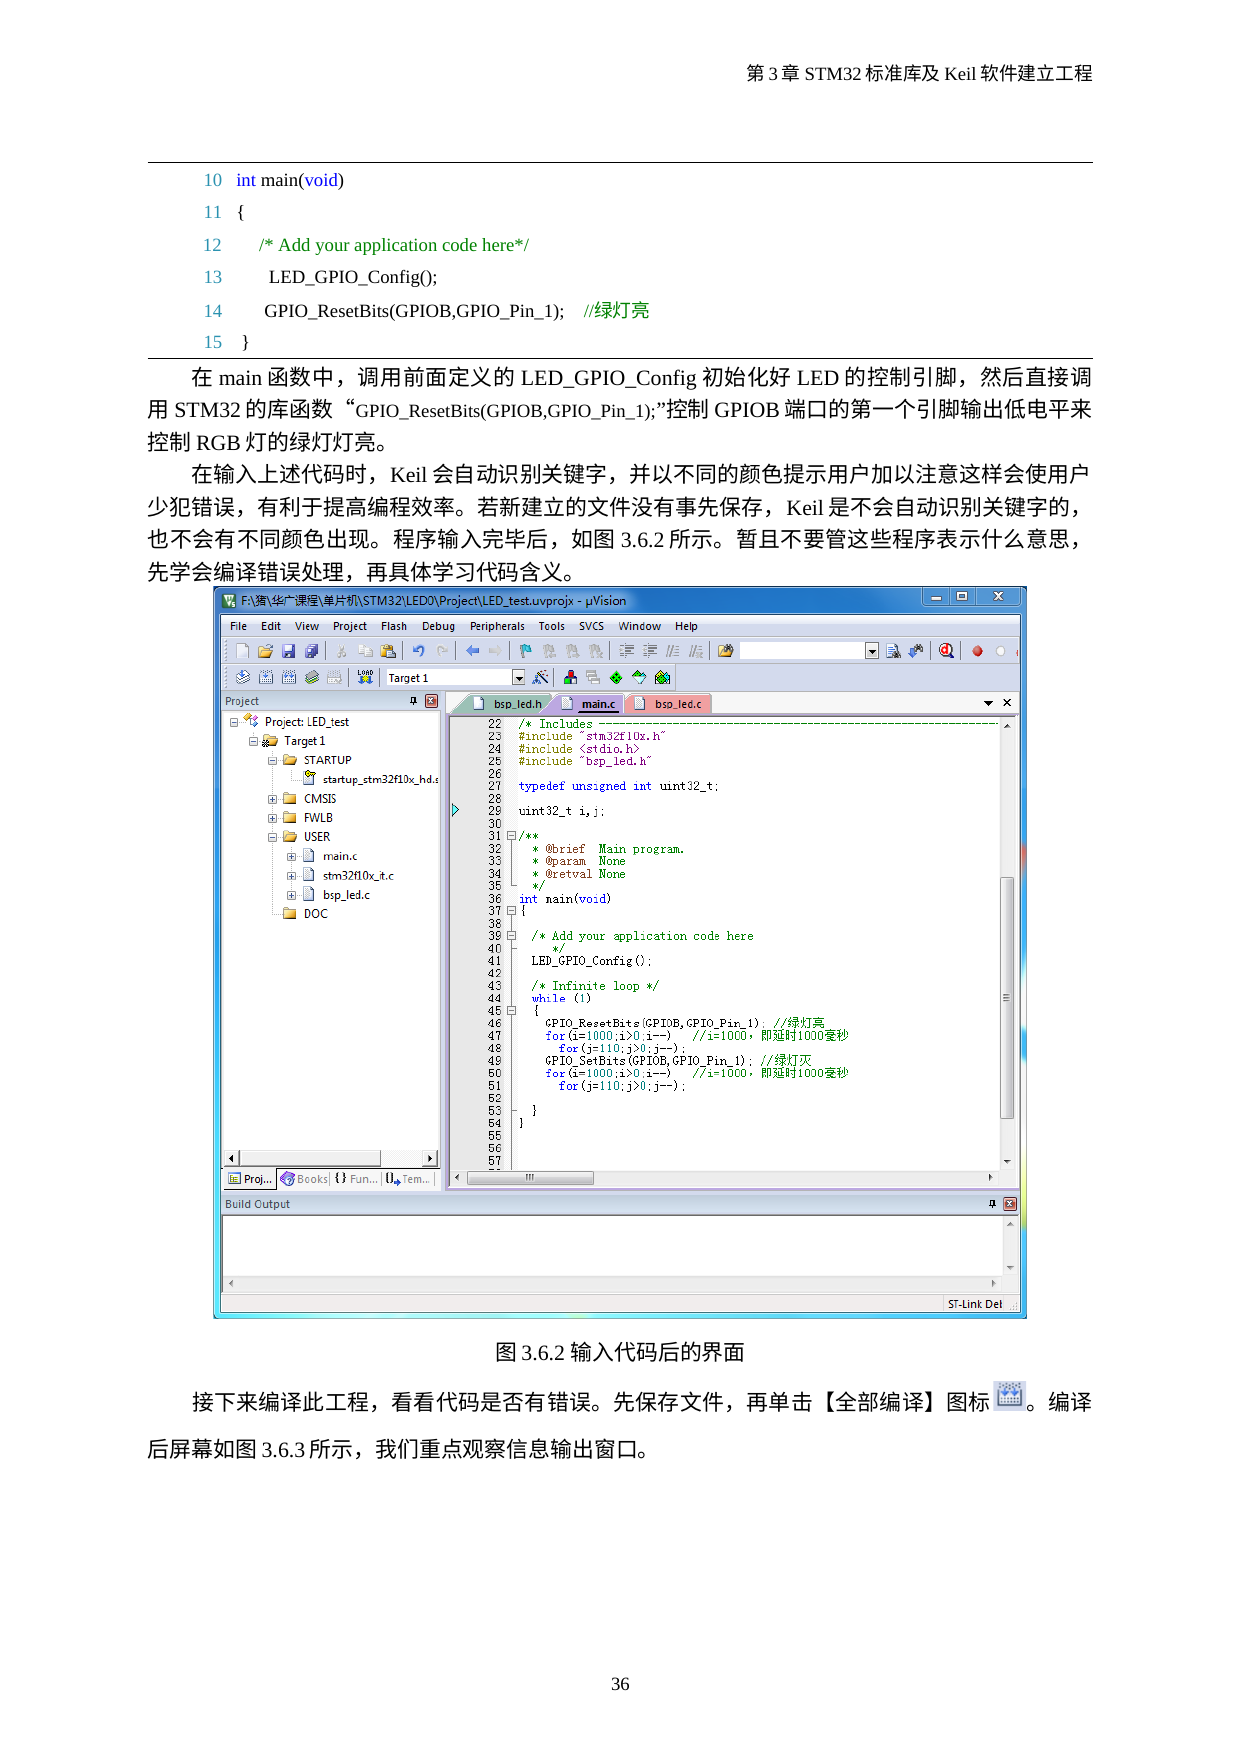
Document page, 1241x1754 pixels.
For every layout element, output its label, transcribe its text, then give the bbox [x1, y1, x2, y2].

text 在输入上述代码时，Keil会自动识别关键字，并以不同的颜色提示用户加以注意这样会使用户少犯错误，有利于提高编程效率。若新建立的文件没有事先保存，Keil是不会自动识别关键字的，也不会有不同颜色出现。程序输入完毕后，如图3.6.2所示。暂且不要管这些程序表示什么意思，先学会编译错误处理，再具体学习代码含义。 [148, 457, 1092, 587]
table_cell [148, 163, 1092, 358]
picture [993, 1381, 1027, 1411]
text 接下来编译此工程，看看代码是否有错误。先保存文件，再单击【全部编译】图标。编译后屏幕如图3.6.3所示，我们重点观察信息输出窗口。 [148, 1367, 1092, 1464]
text 在main函数中，调用前面定义的LED_GPIO_Config初始化好LED的控制引脚，然后直接调用STM32的库函数“GPIO_ResetBits(GPIOB,GPIO_Pin_1);”控制GPIOB端口的第一个引脚输出低电平来控制RGB灯的绿灯灯亮。 [148, 359, 1092, 457]
picture [213, 586, 1027, 1319]
text 图3.6.2 输入代码后的界面 [148, 1334, 1092, 1367]
